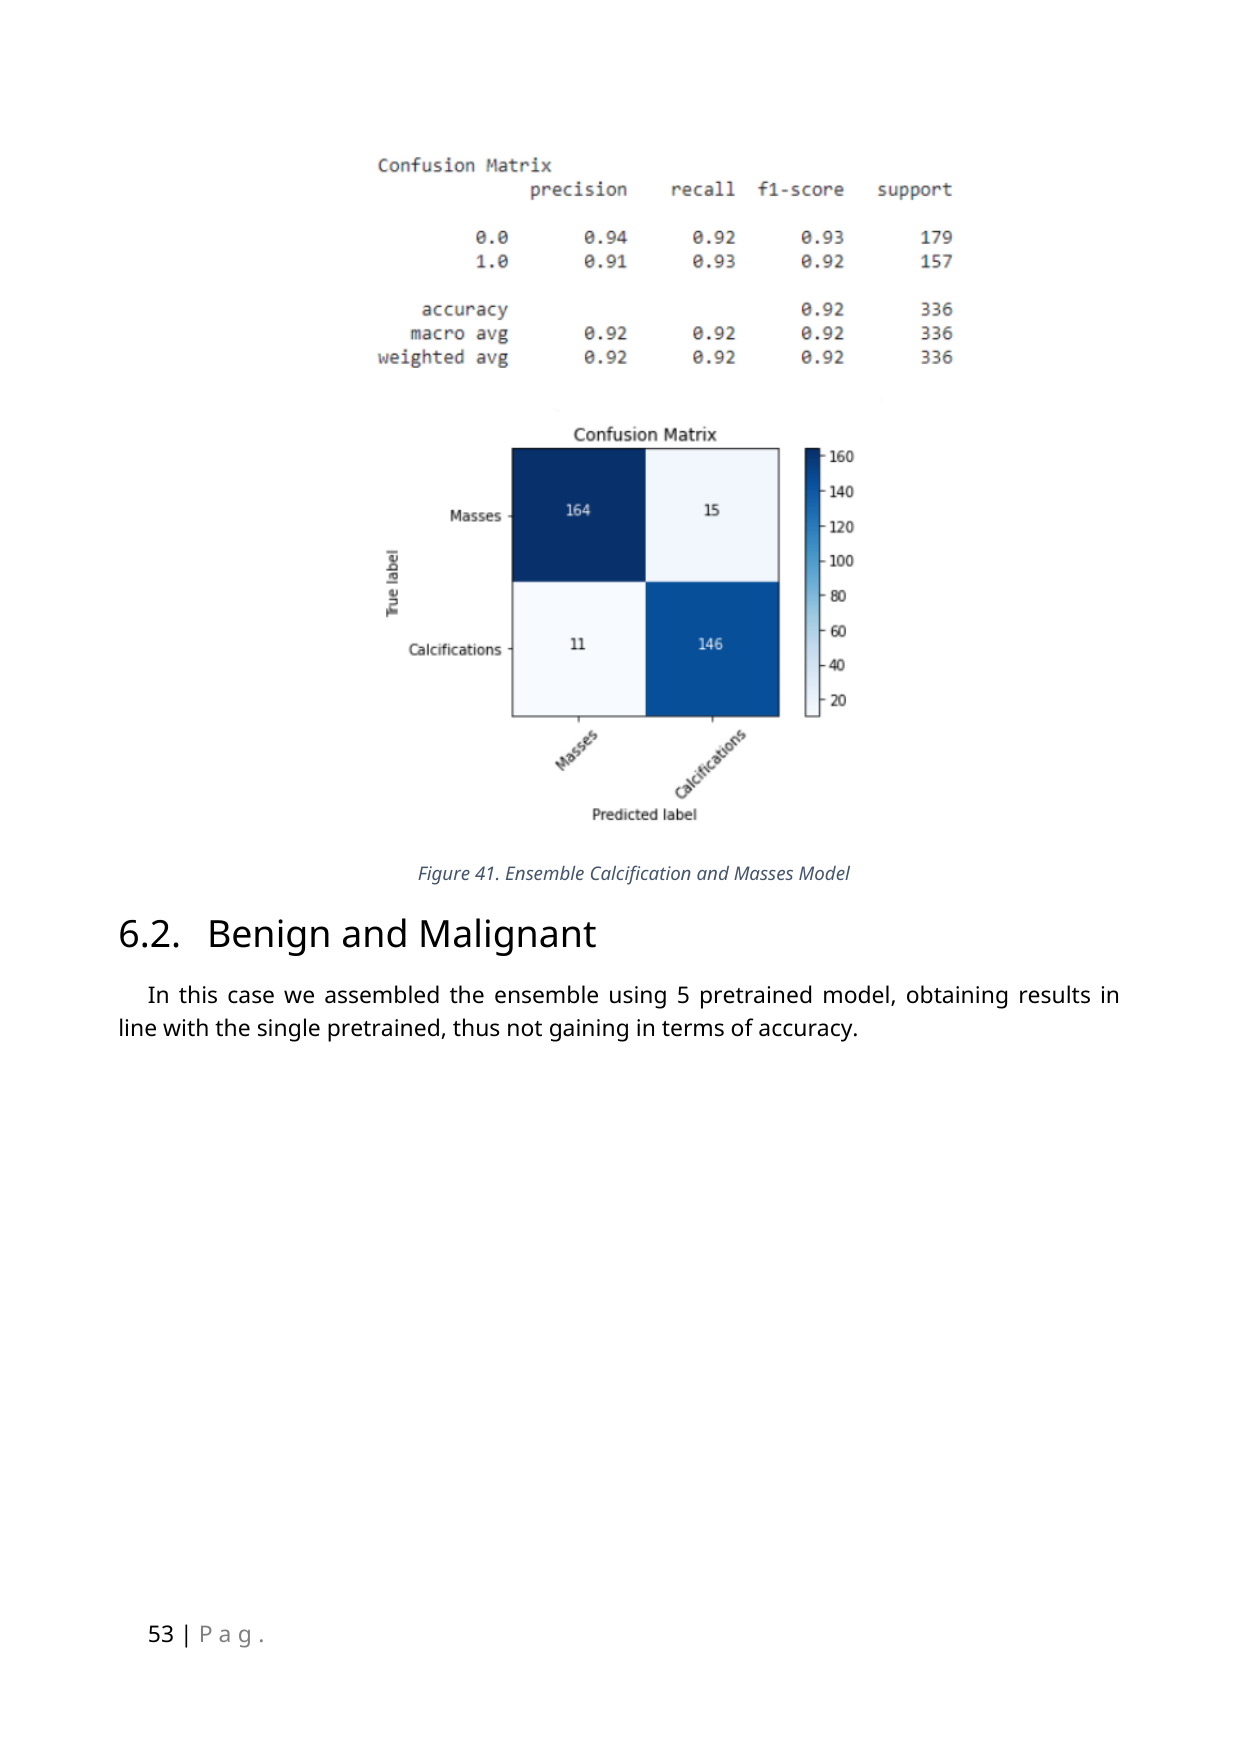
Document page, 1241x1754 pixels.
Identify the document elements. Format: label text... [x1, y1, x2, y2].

text In this case we assembled the ensemble using 5 pretrained model, obtaining results in line with the single pretrained, thus not gaining in terms of accuracy. [118, 979, 1122, 1044]
picture [354, 147, 1001, 842]
subtitle Benign and Malignant [118, 907, 1122, 958]
text Figure 41. Ensemble Calcification and Masses Model [118, 861, 1122, 886]
